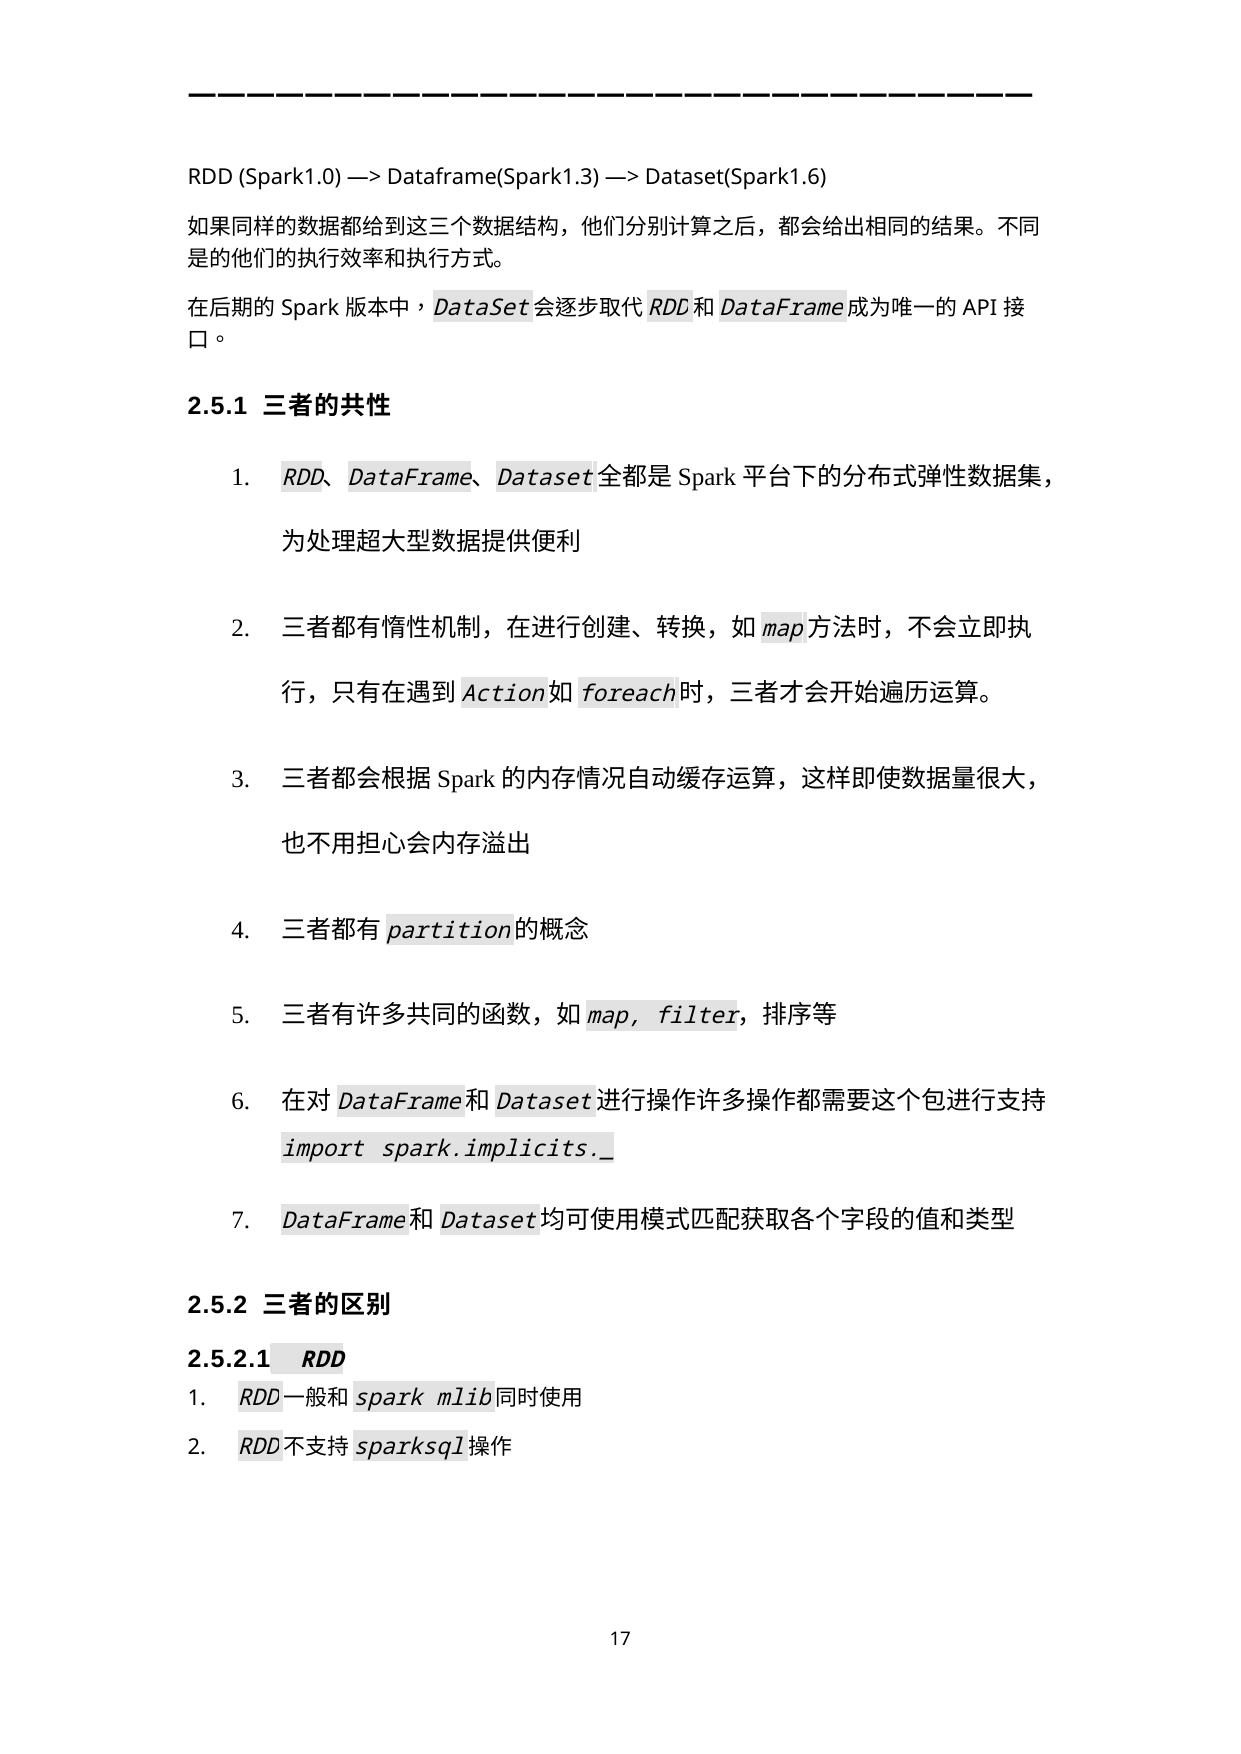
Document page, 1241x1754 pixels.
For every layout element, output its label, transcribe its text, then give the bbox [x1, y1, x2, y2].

text 如果同样的数据都给到这三个数据结构，他们分别计算之后，都会给出相同的结果。不同是的他们的执行效率和执行方式。 [187, 208, 1053, 273]
list RDD不支持sparksql操作 [187, 1429, 1053, 1462]
subtitle RDD [187, 1342, 1053, 1374]
list DataFrame和Dataset均可使用模式匹配获取各个字段的值和类型 [231, 1185, 1053, 1250]
text RDD (Spark1.0) —> Dataframe(Spark1.3) —> Dataset(Spark1.6) [187, 160, 1053, 192]
list 在对 DataFrame和Dataset进行操作许多操作都需要这个包进行支持 import spark.implicits._ [231, 1066, 1053, 1164]
subtitle 三者的共性 [187, 371, 1053, 436]
list 三者都有惰性机制，在进行创建、转换，如map方法时，不会立即执行，只有在遇到Action如foreach时，三者才会开始遍历运算。 [231, 593, 1053, 723]
list RDD、DataFrame、Dataset全都是 Spark 平台下的分布式弹性数据集，为处理超大型数据提供便利 [231, 442, 1053, 572]
text 在后期的 Spark 版本中，DataSet会逐步取代RDD和DataFrame成为唯一的 API 接口。 [187, 290, 1053, 355]
subtitle 三者的区别 [187, 1271, 1053, 1336]
list 三者有许多共同的函数，如map, filter，排序等 [231, 981, 1053, 1046]
list 三者都会根据 Spark 的内存情况自动缓存运算，这样即使数据量很大，也不用担心会内存溢出 [231, 744, 1053, 874]
list 三者都有partition的概念 [231, 895, 1053, 960]
list RDD一般和spark mlib同时使用 [187, 1381, 1053, 1413]
